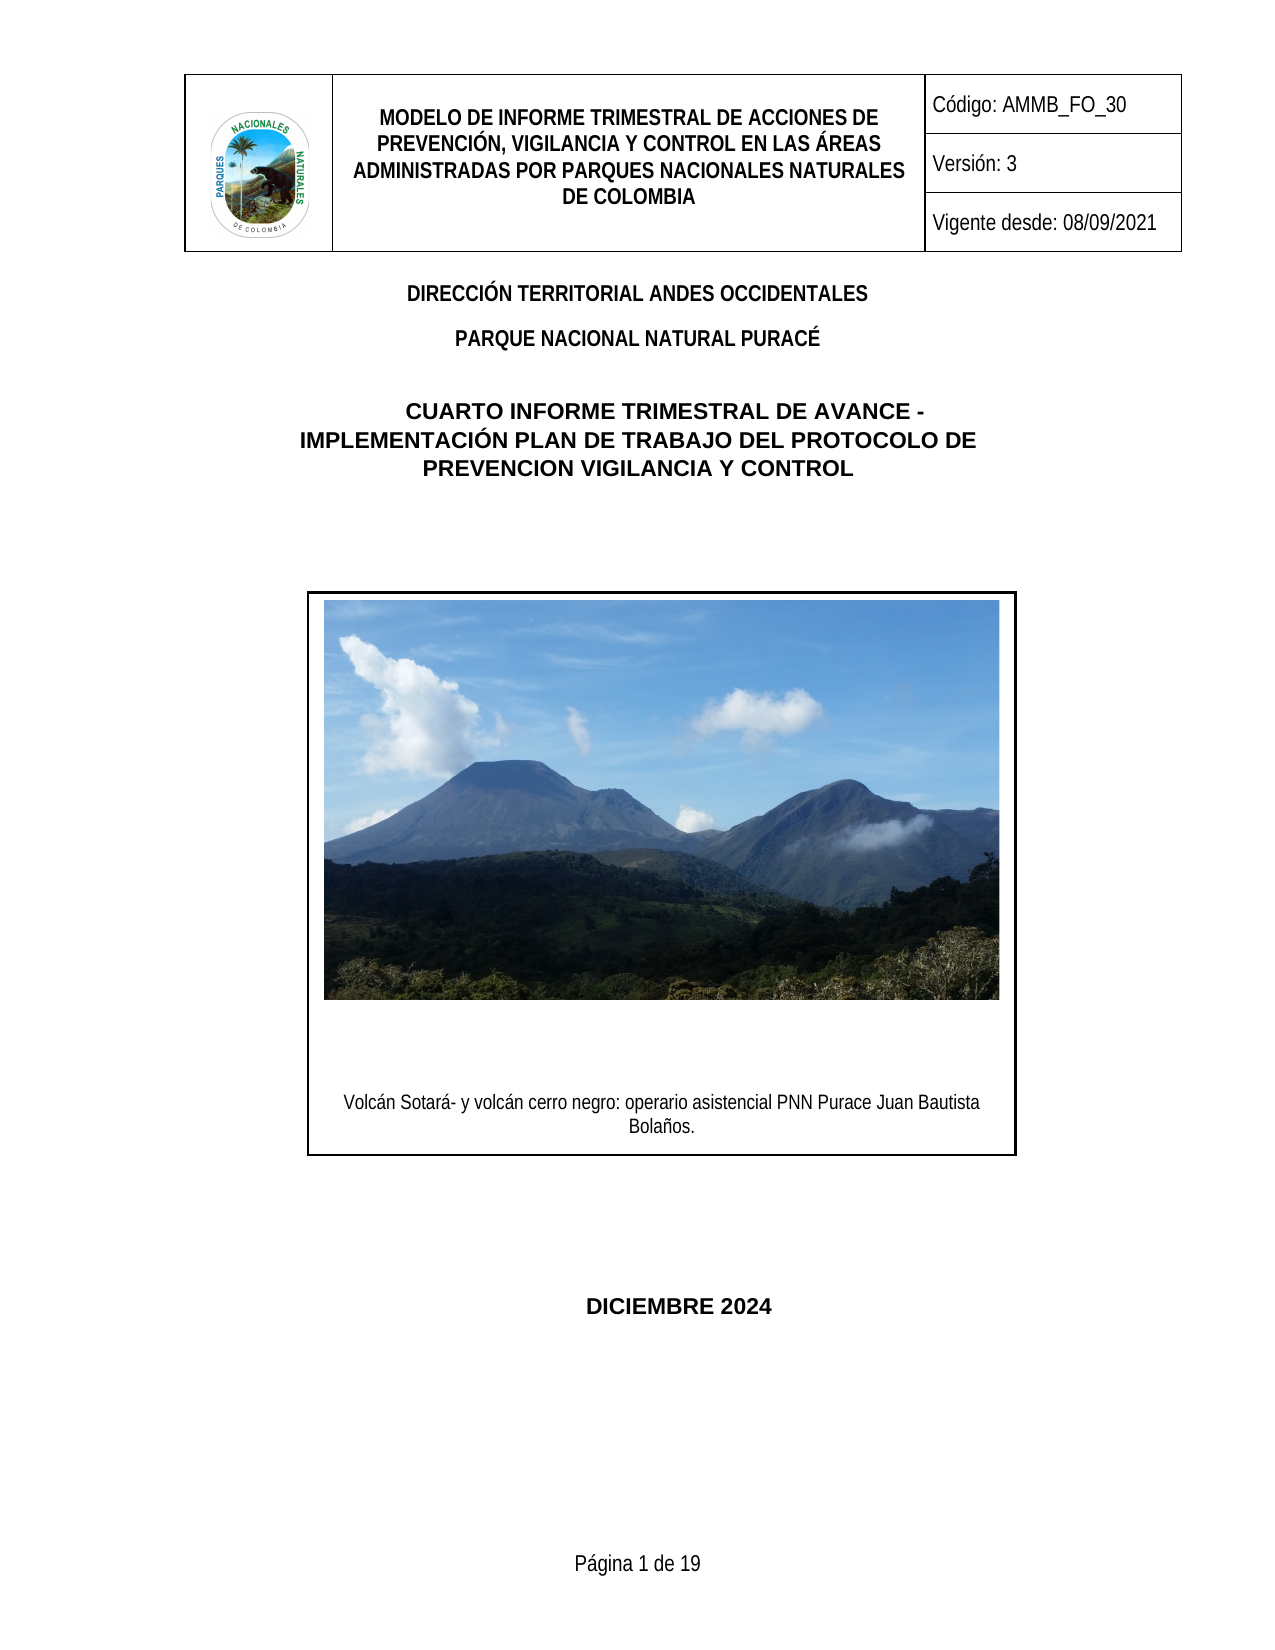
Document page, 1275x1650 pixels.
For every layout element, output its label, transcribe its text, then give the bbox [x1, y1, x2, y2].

text DIRECCIÓN TERRITORIAL ANDES OCCIDENTALES [177, 280, 1098, 306]
text CUARTO INFORME TRIMESTRAL DE AVANCE - IMPLEMENTACIÓN PLAN DE TRABAJO DEL PROTOCOLO DE PREVENCION VIGILANCIA Y CONTROL [280, 398, 996, 481]
text PARQUE NACIONAL NATURAL PURACÉ [177, 325, 1098, 351]
picture [210, 112, 310, 238]
text DICIEMBRE 2024 [177, 1293, 996, 1320]
